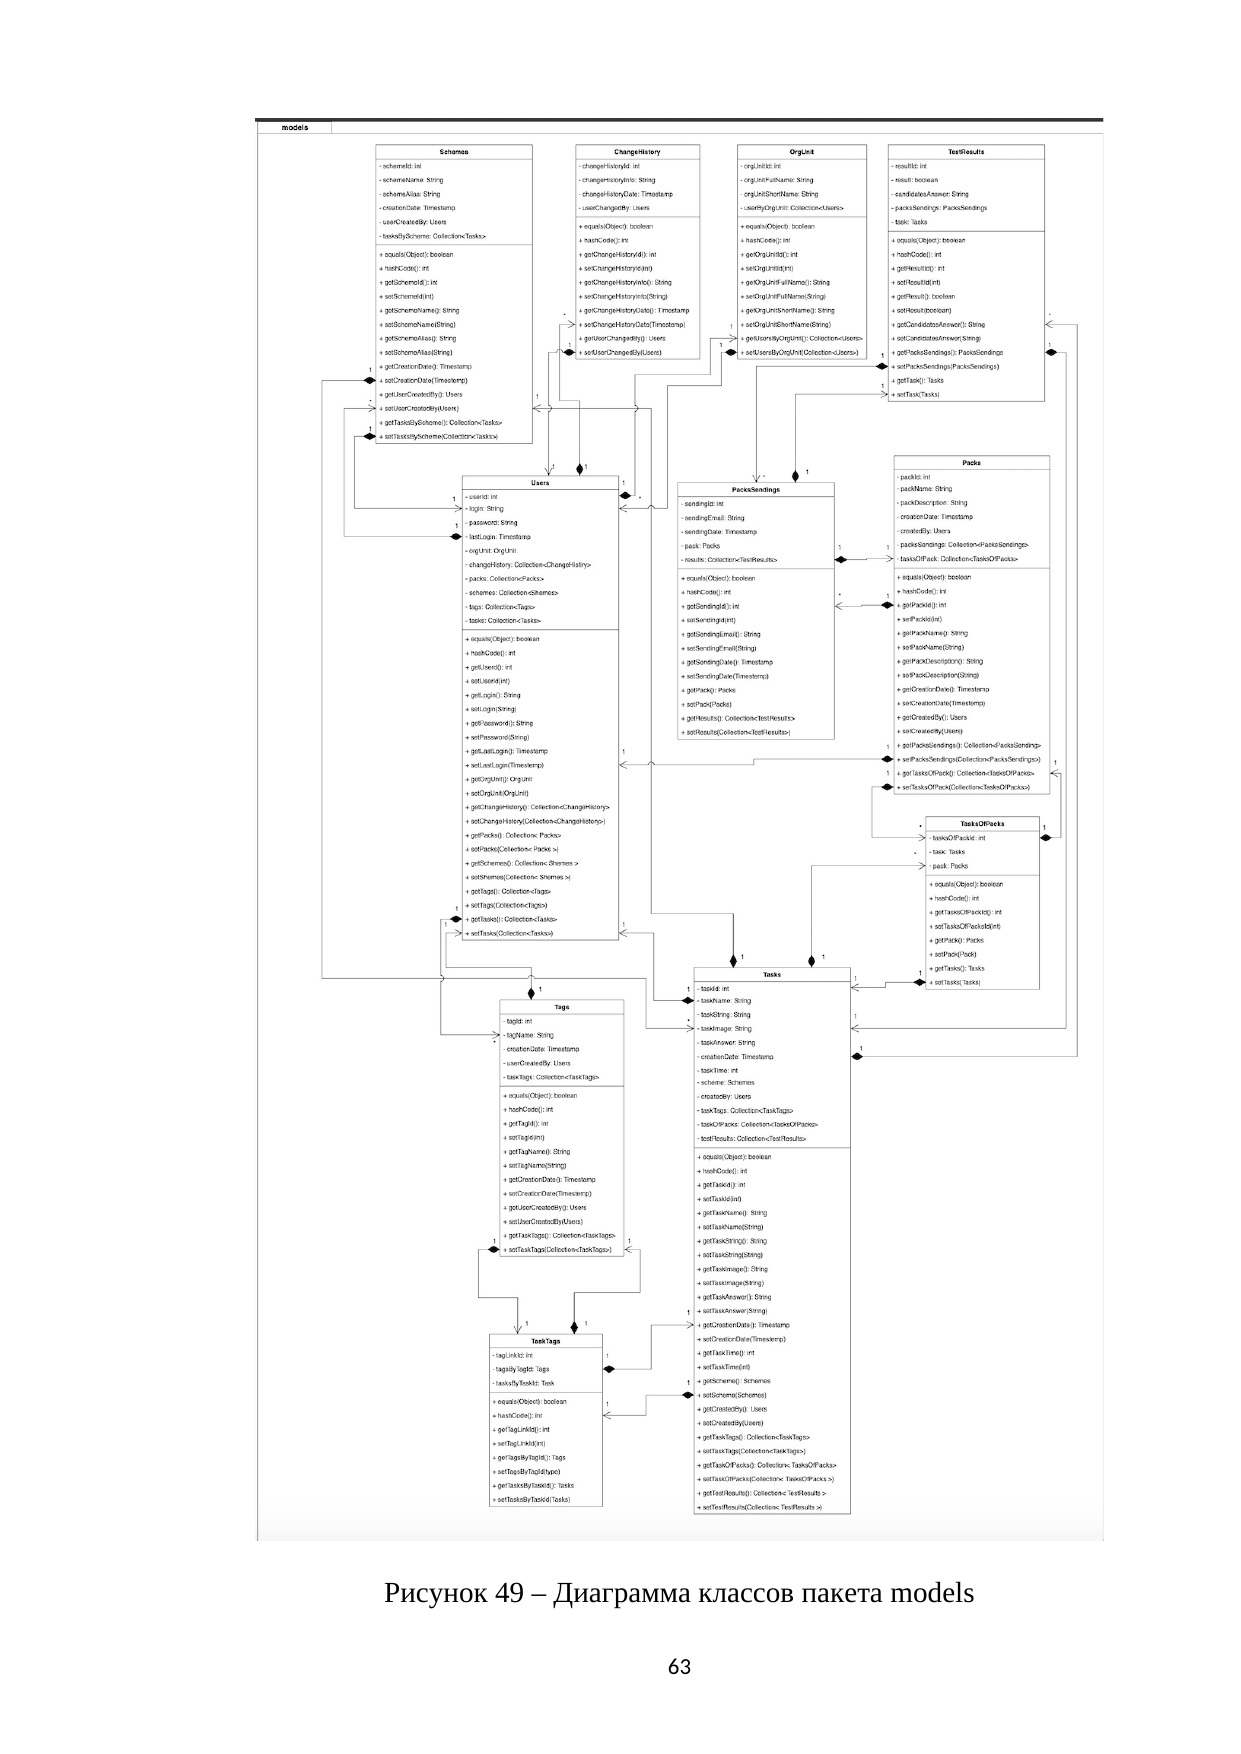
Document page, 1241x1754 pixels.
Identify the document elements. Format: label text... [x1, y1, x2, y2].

picture [255, 118, 1104, 1541]
text Рисунок 49 – Диаграмма классов пакета models [177, 1576, 1181, 1609]
